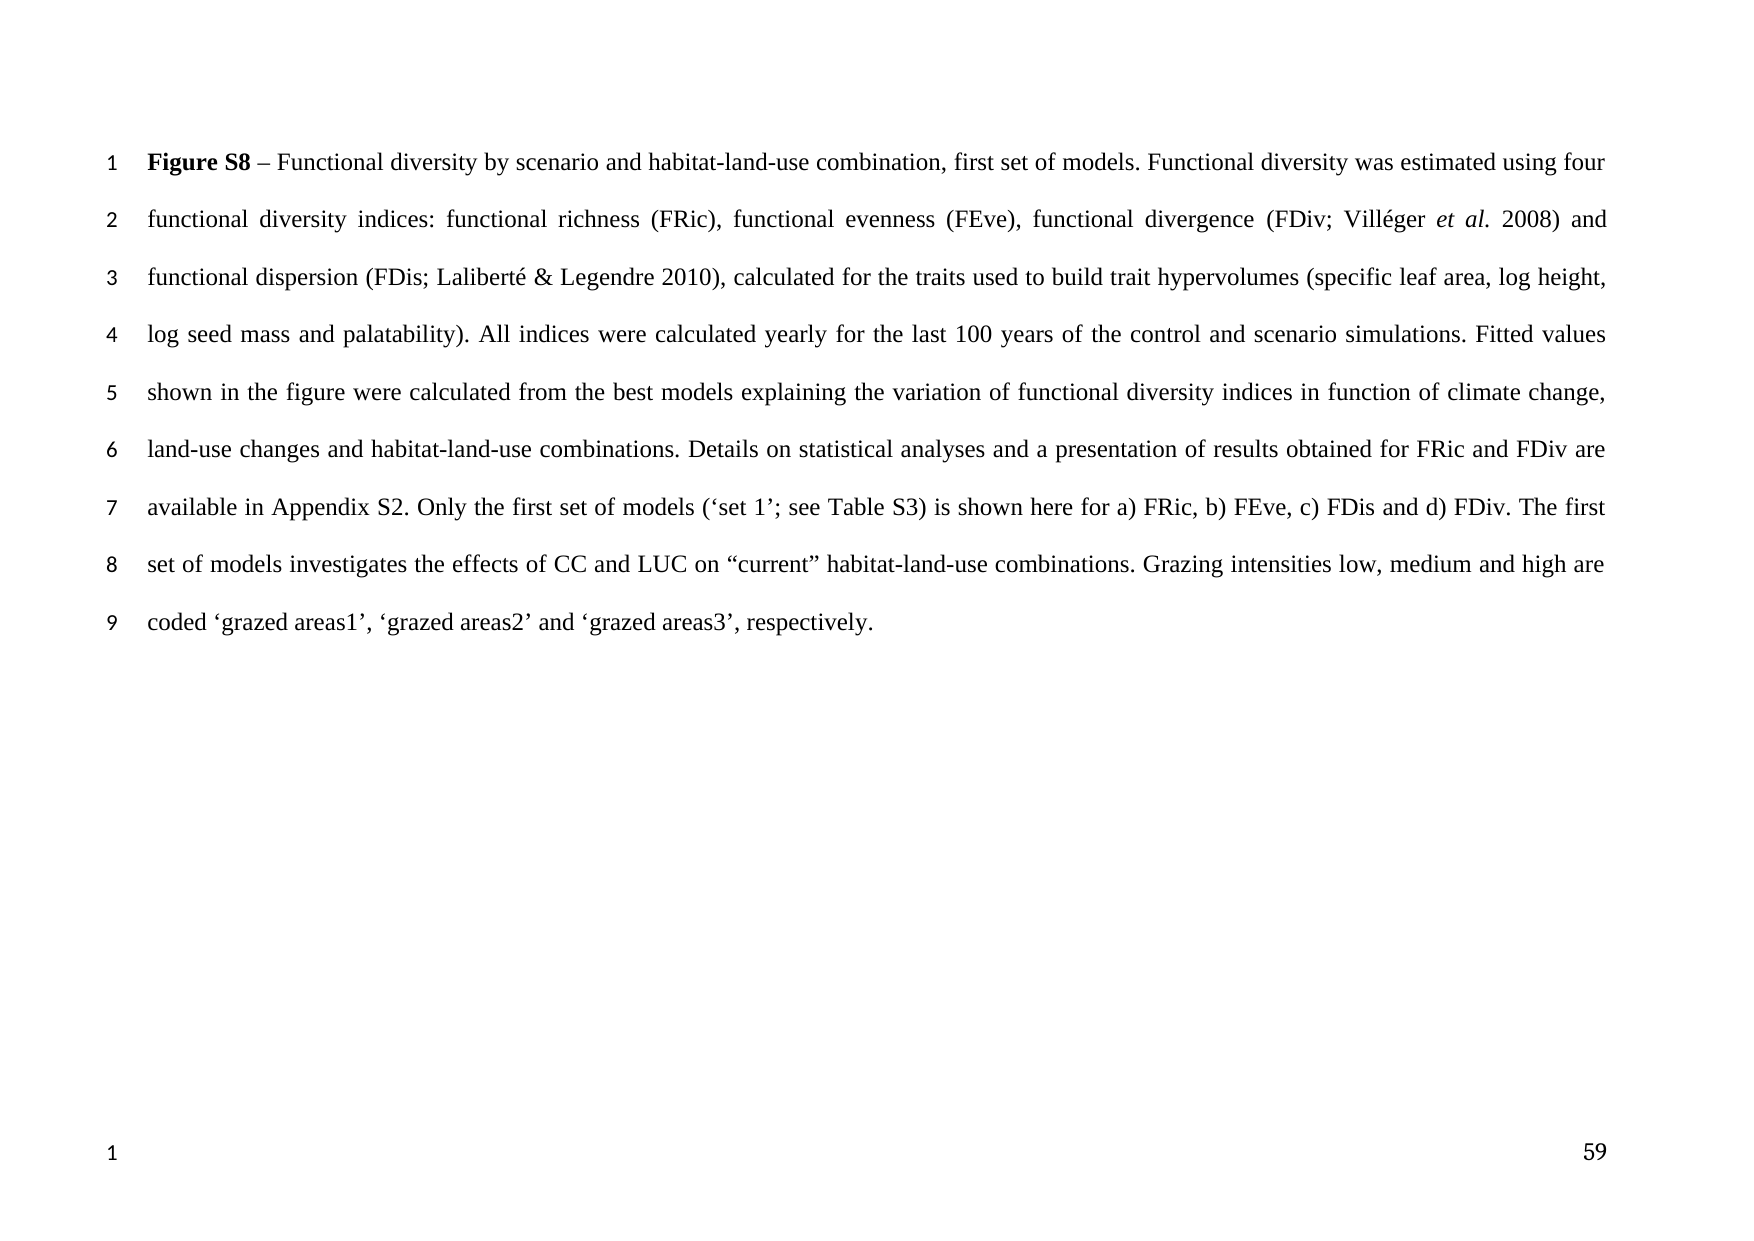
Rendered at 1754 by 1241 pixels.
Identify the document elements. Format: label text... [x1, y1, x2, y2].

text Figure S8 – Functional diversity by scenario and habitat-land-use combination, first set of models. Functional diversity was estimated using four functional diversity indices: functional richness (FRic), functional evenness (FEve), functional divergence (FDiv; Villéger et al. 2008) and functional dispersion (FDis; Laliberté & Legendre 2010), calculated for the traits used to build trait hypervolumes (specific leaf area, log height, log seed mass and palatability). All indices were calculated yearly for the last 100 years of the control and scenario simulations. Fitted values shown in the figure were calculated from the best models explaining the variation of functional diversity indices in function of climate change, land-use changes and habitat-land-use combinations. Details on statistical analyses and a presentation of results obtained for FRic and FDiv are available in Appendix S2. Only the first set of models (‘set 1’; see Table S3) is shown here for a) FRic, b) FEve, c) FDis and d) FDiv. The first set of models investigates the effects of CC and LUC on “current” habitat-land-use combinations. Grazing intensities low, medium and high are coded ‘grazed areas1’, ‘grazed areas2’ and ‘grazed areas3’, respectively. [147, 147, 1607, 636]
